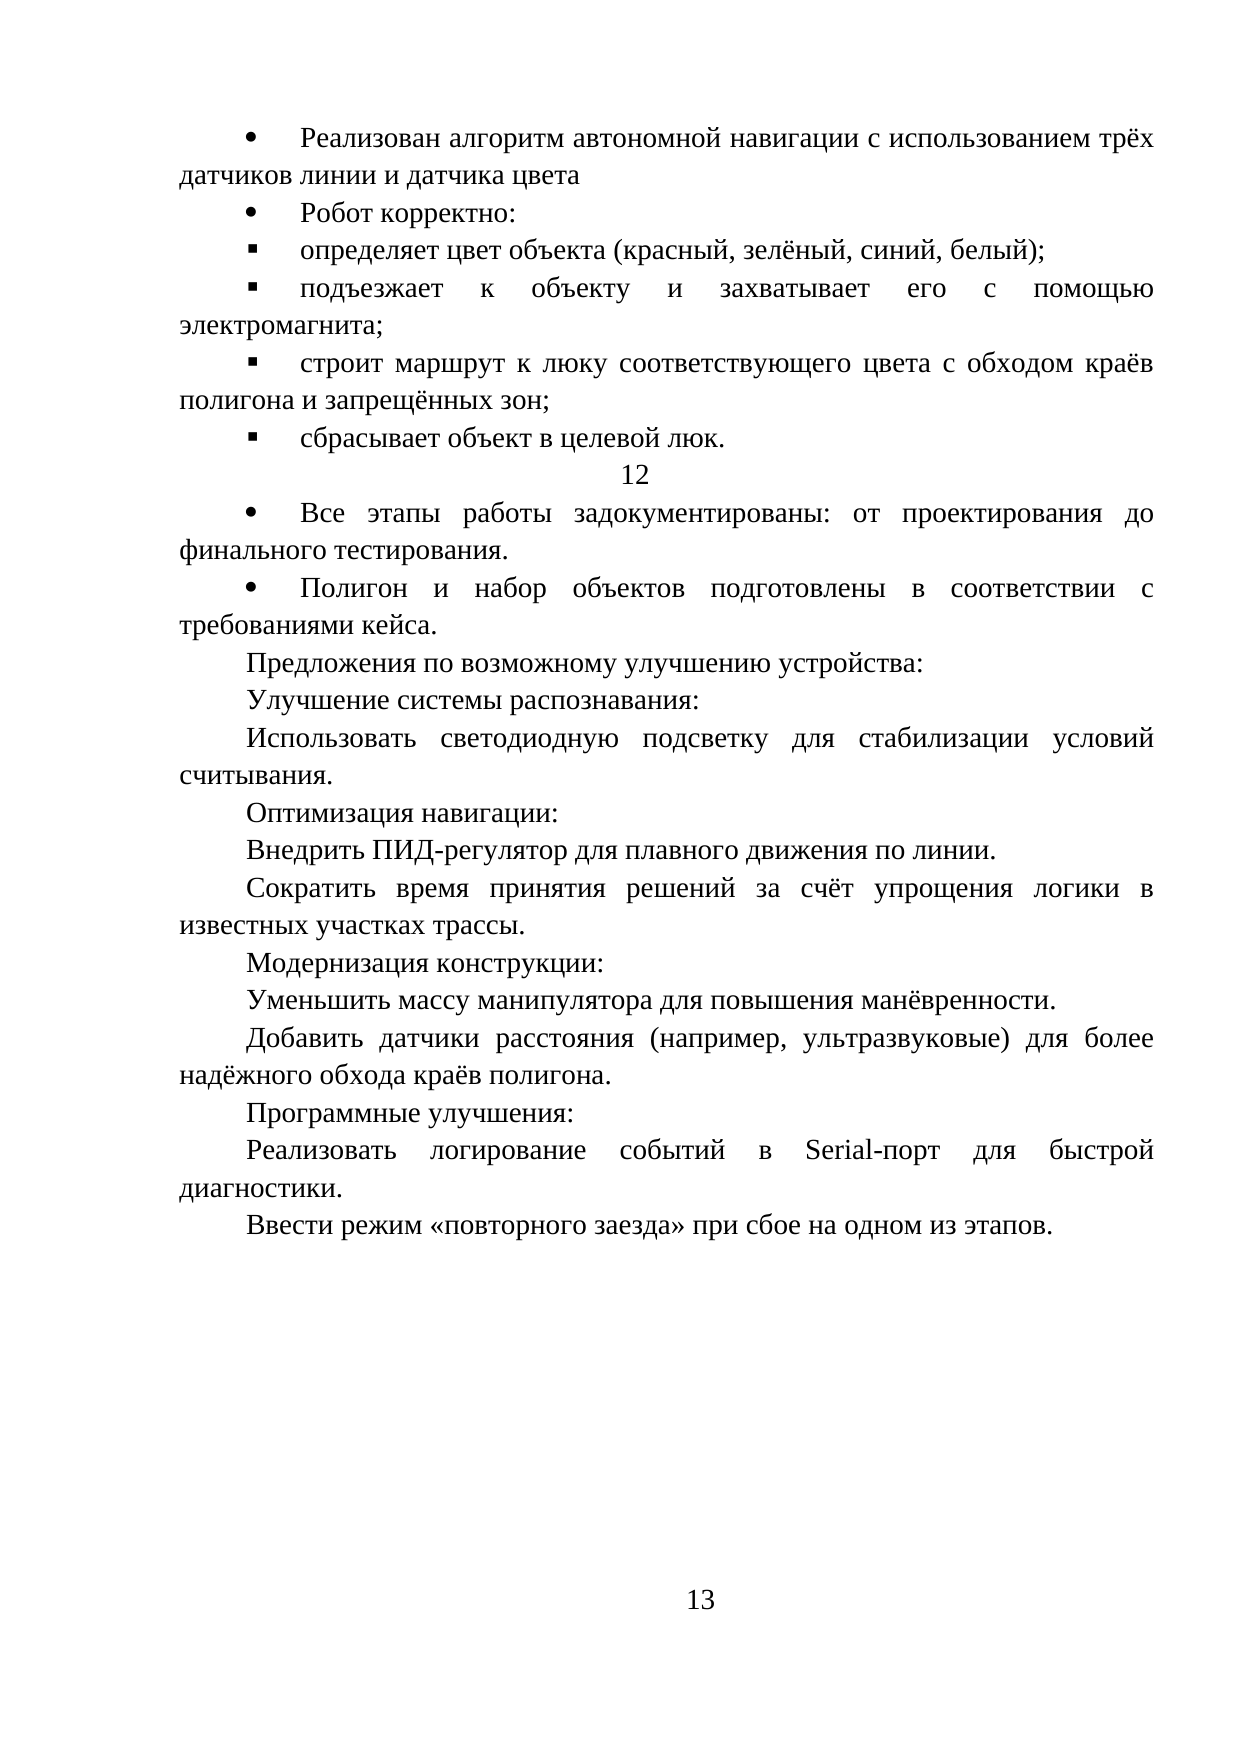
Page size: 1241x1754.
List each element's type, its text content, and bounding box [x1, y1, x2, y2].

text Модернизация конструкции: [179, 942, 1155, 980]
text Использовать светодиодную подсветку для стабилизации условий считывания. [179, 717, 1155, 792]
list подъезжает к объекту и захватывает его с помощью электромагнита; [179, 267, 1155, 342]
text Уменьшить массу манипулятора для повышения манёвренности. [179, 980, 1155, 1017]
list строит маршрут к люку соответствующего цвета с обходом краёв полигона и запрещённых зон; [179, 342, 1155, 417]
text Внедрить ПИД-регулятор для плавного движения по линии. [179, 830, 1155, 867]
text Добавить датчики расстояния (например, ультразвуковые) для более надёжного обхода краёв полигона. [179, 1017, 1155, 1092]
text Улучшение системы распознавания: [179, 680, 1155, 717]
text Ввести режим «повторного заезда» при сбое на одном из этапов. [179, 1205, 1155, 1242]
list определяет цвет объекта (красный, зелёный, синий, белый); [179, 230, 1155, 267]
text Предложения по возможному улучшению устройства: [179, 642, 1155, 680]
list Полигон и набор объектов подготовлены в соответствии с требованиями кейса. [179, 567, 1155, 642]
list сбрасывает объект в целевой люк. [179, 417, 1155, 455]
text 12 [179, 455, 1090, 492]
text Программные улучшения: [179, 1092, 1155, 1130]
text 13 [179, 1580, 1155, 1617]
list Реализован алгоритм автономной навигации с использованием трёх датчиков линии и датчика цвета [179, 117, 1155, 192]
list Робот корректно: [179, 192, 1155, 230]
text Реализовать логирование событий в Serial-порт для быстрой диагностики. [179, 1130, 1155, 1205]
list Все этапы работы задокументированы: от проектирования до финального тестирования. [179, 492, 1155, 567]
text Оптимизация навигации: [179, 792, 1155, 830]
text Сократить время принятия решений за счёт упрощения логики в известных участках трассы. [179, 867, 1155, 942]
